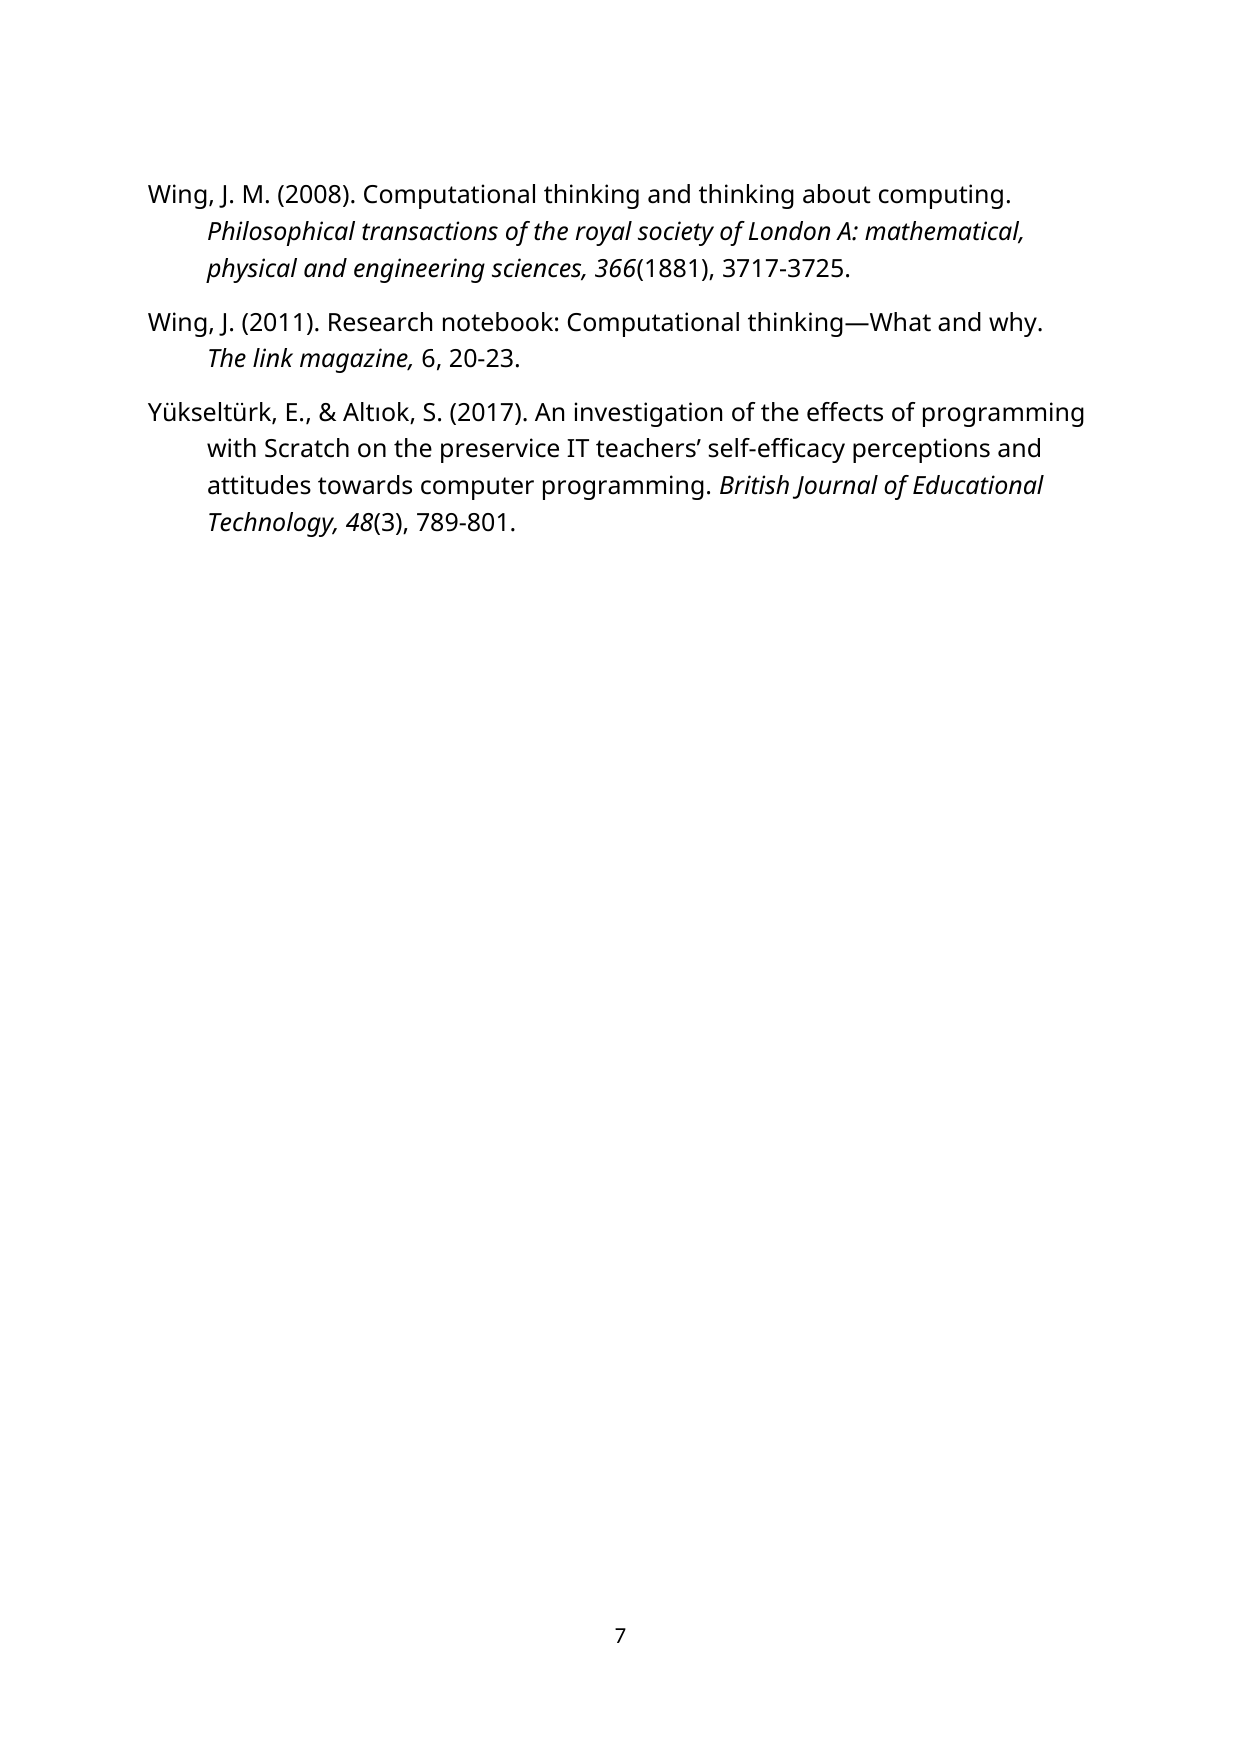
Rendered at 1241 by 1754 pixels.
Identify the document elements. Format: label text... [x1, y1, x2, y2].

text Wing, J. (2011). Research notebook: Computational thinking—What and why. The link magazine, 6, 20-23. [148, 304, 1092, 375]
text Yükseltürk, E., & Altıok, S. (2017). An investigation of the effects of programming with Scratch on the preservice IT teachers’ self‐efficacy perceptions and attitudes towards computer programming. British Journal of Educational Technology, 48(3), 789-801. [148, 394, 1092, 539]
text Wing, J. M. (2008). Computational thinking and thinking about computing. Philosophical transactions of the royal society of London A: mathematical, physical and engineering sciences, 366(1881), 3717-3725. [148, 177, 1092, 285]
